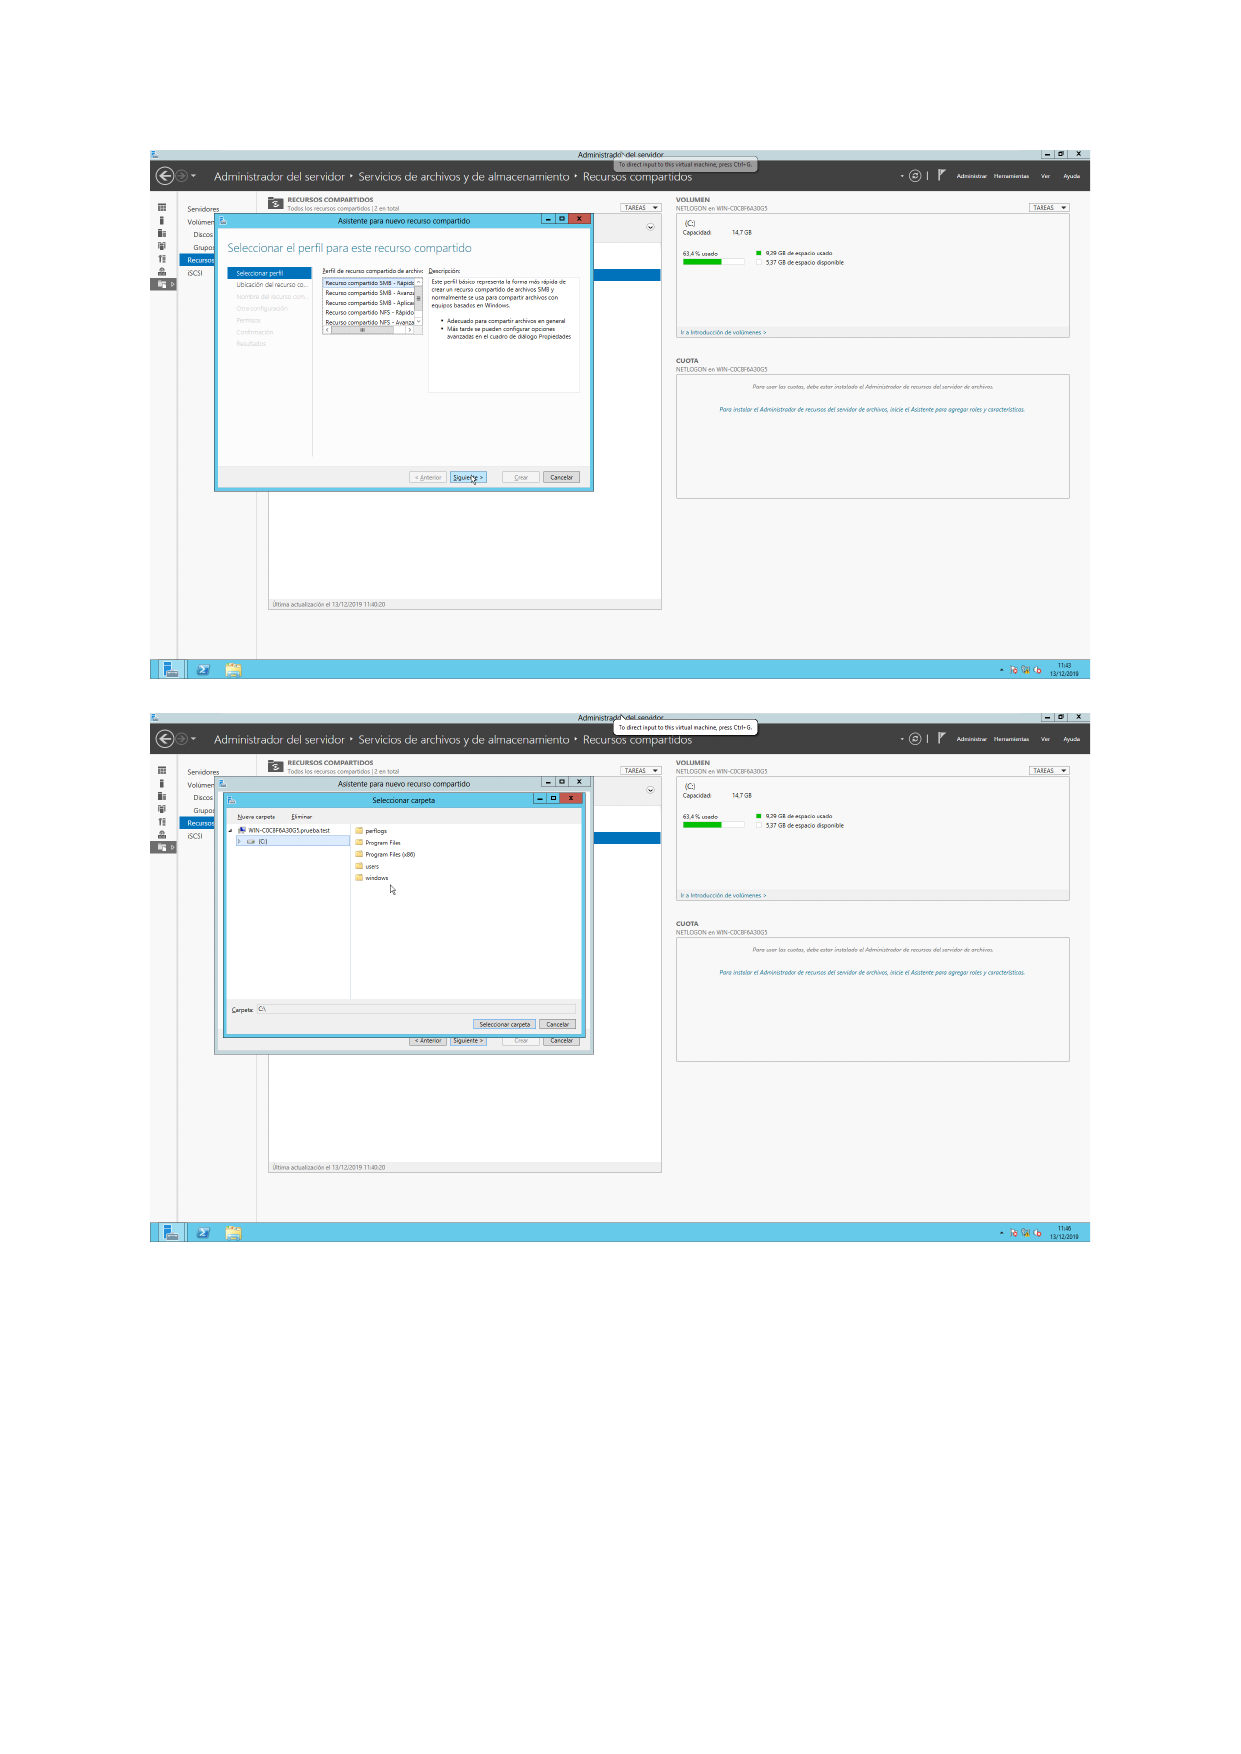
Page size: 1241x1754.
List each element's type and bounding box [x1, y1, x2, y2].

picture [150, 150, 1091, 679]
picture [150, 713, 1091, 1242]
